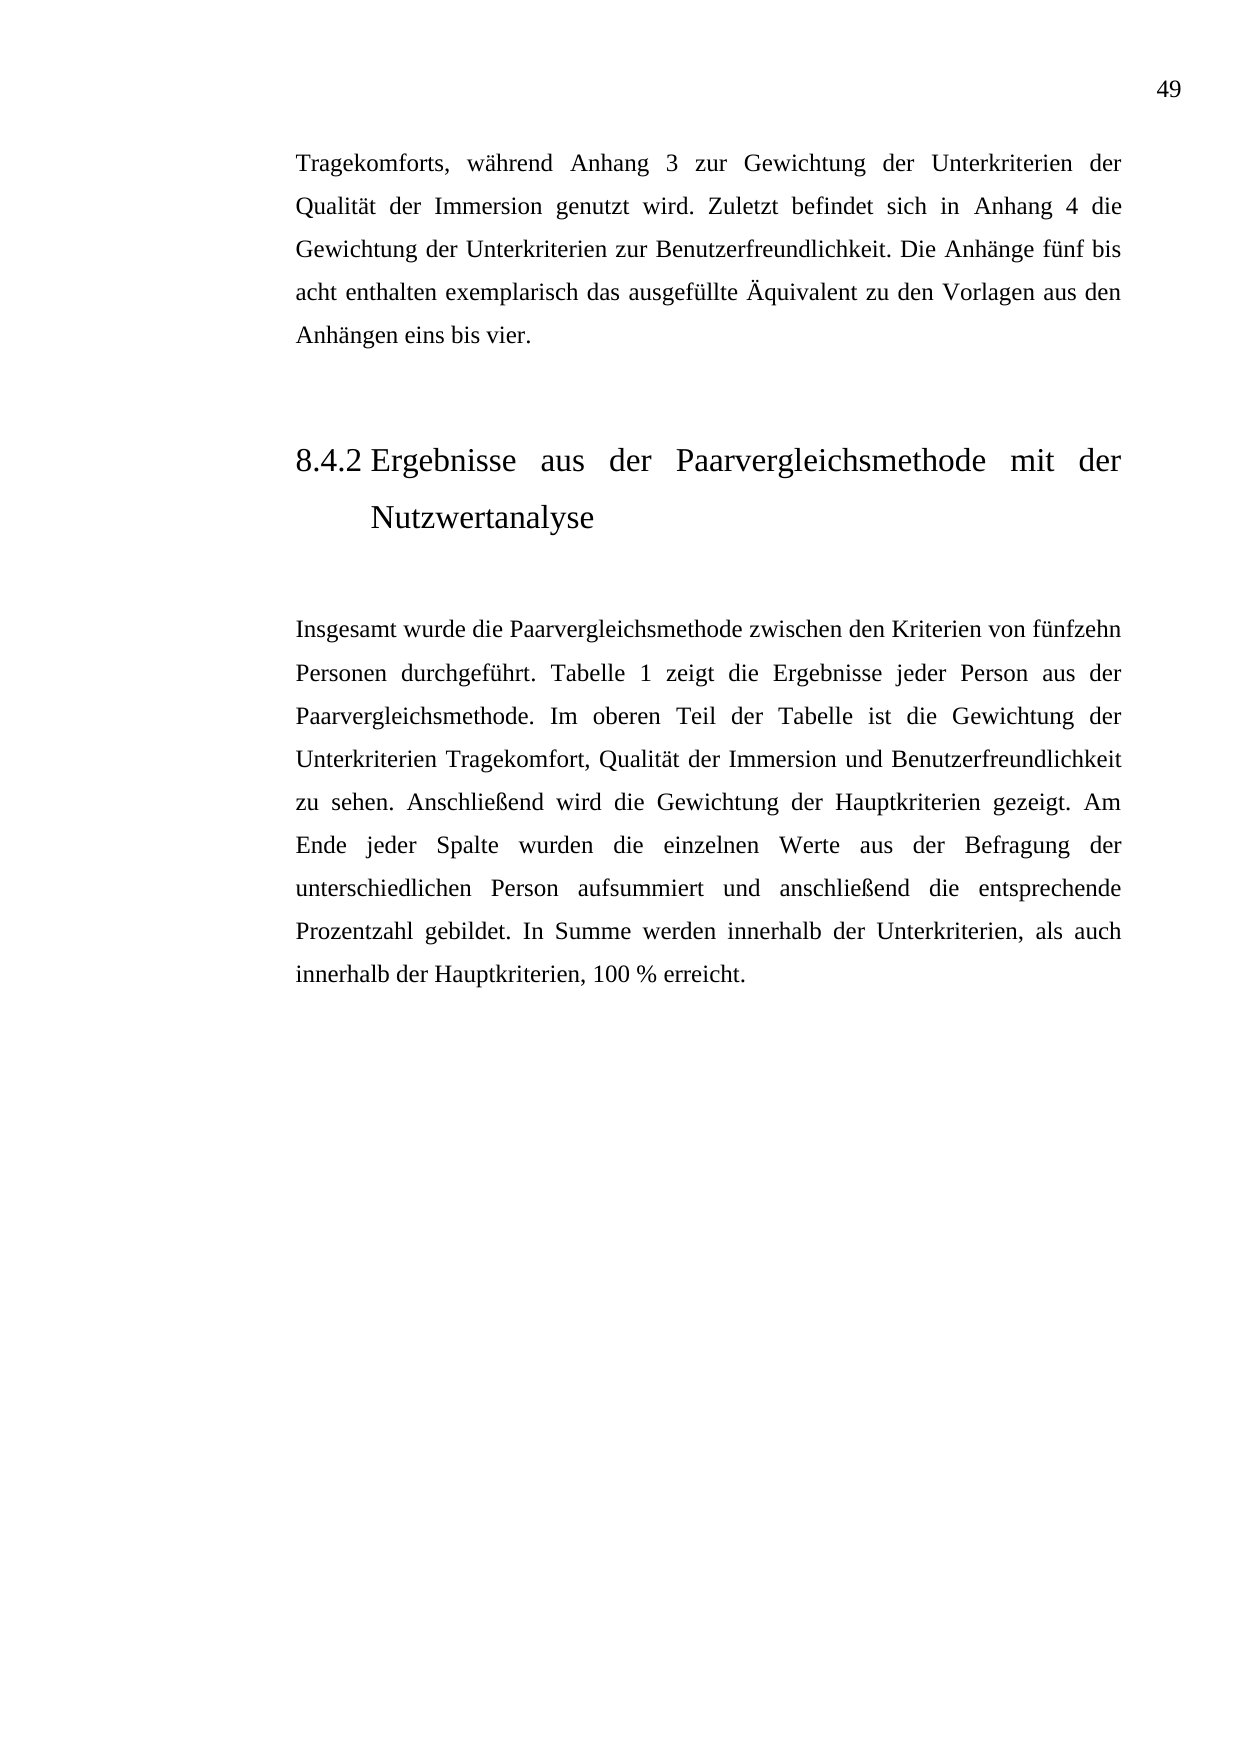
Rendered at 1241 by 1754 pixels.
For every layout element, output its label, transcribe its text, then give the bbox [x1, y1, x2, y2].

text Insgesamt wurde die Paarvergleichsmethode zwischen den Kriterien von fünfzehn Personen durchgeführt. Tabelle 1 zeigt die Ergebnisse jeder Person aus der Paarvergleichsmethode. Im oberen Teil der Tabelle ist die Gewichtung der Unterkriterien Tragekomfort, Qualität der Immersion und Benutzerfreundlichkeit zu sehen. Anschließend wird die Gewichtung der Hauptkriterien gezeigt. Am Ende jeder Spalte wurden die einzelnen Werte aus der Befragung der unterschiedlichen Person aufsummiert und anschließend die entsprechende Prozentzahl gebildet. In Summe werden innerhalb der Unterkriterien, als auch innerhalb der Hauptkriterien, 100 % erreicht. [295, 614, 1122, 988]
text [295, 148, 1122, 349]
subtitle Ergebnisse aus der Paarvergleichsmethode mit der Nutzwertanalyse [295, 440, 1122, 536]
